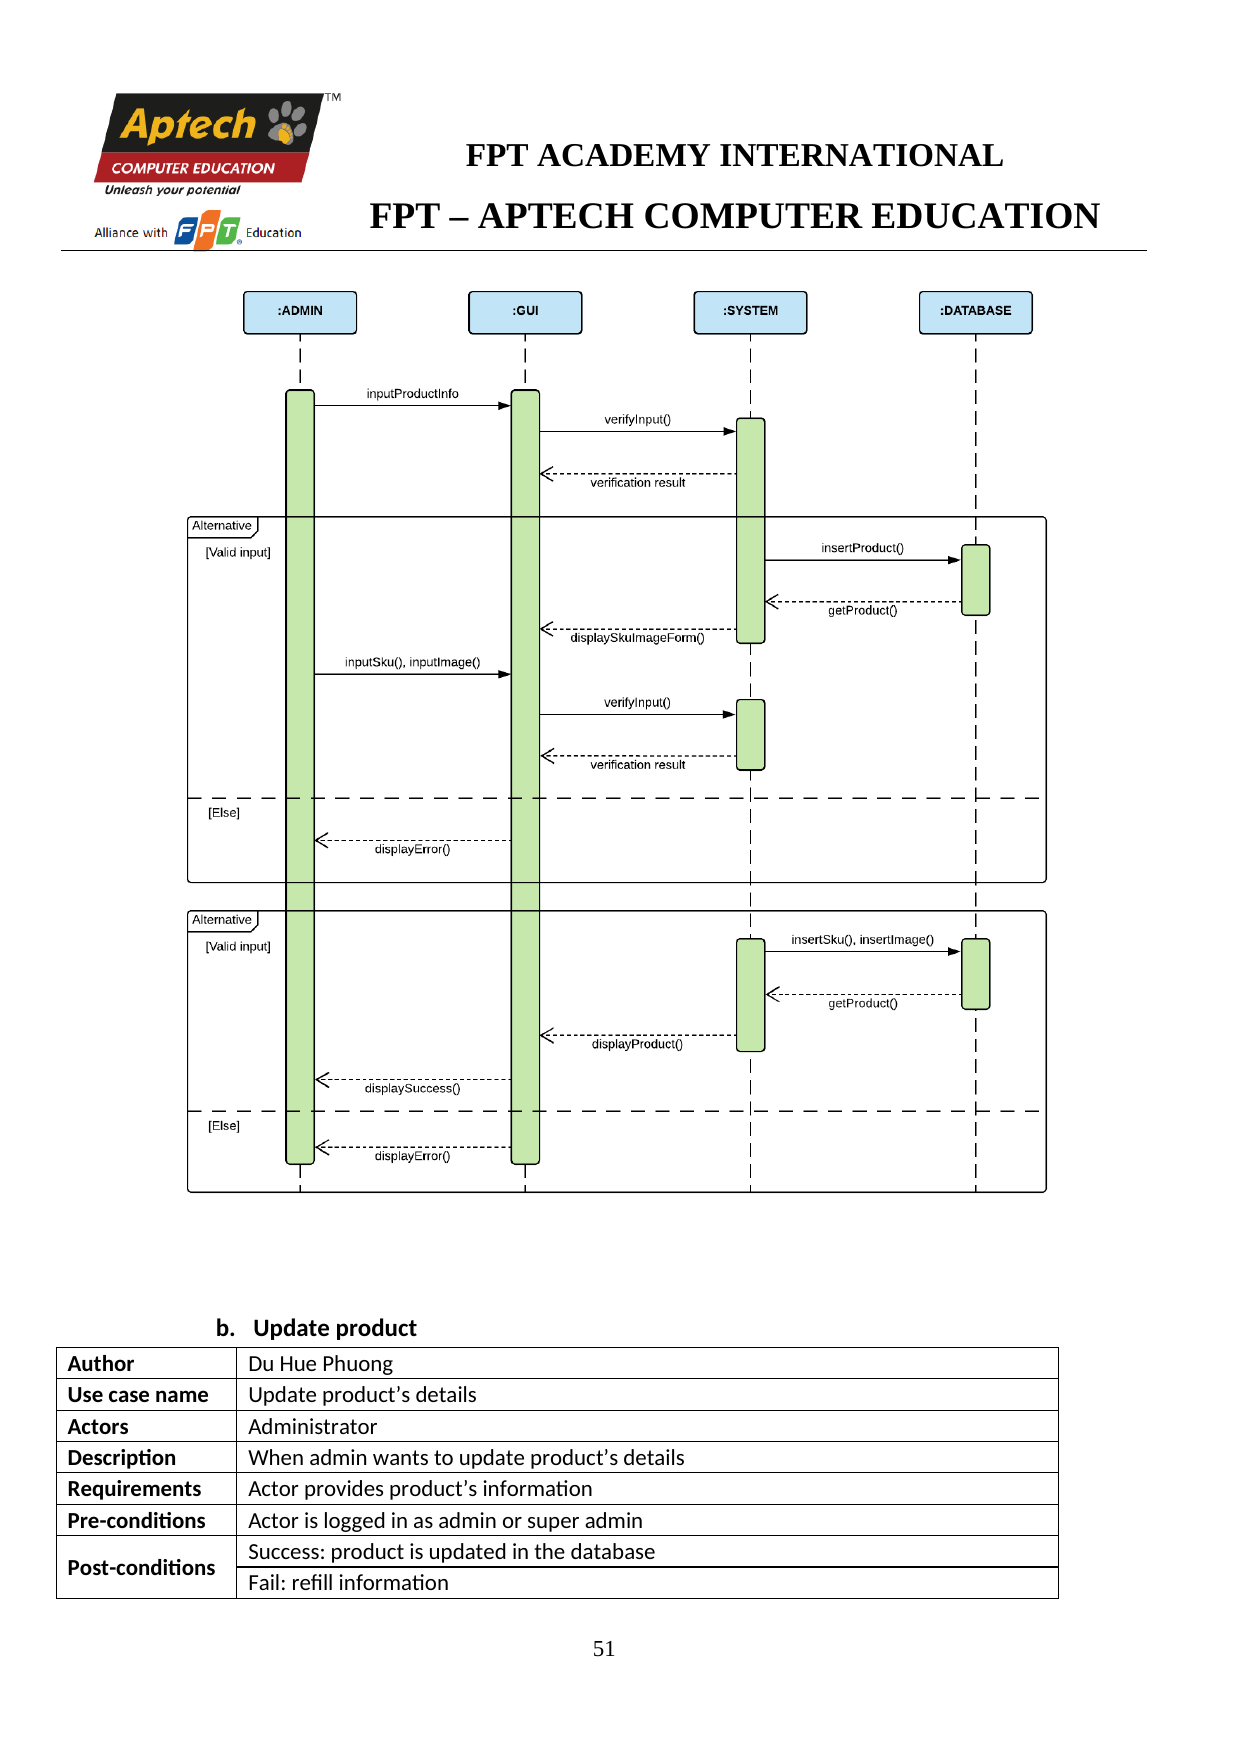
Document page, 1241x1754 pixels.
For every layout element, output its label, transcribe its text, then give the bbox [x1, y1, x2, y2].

table_cell Update product’s details [237, 1379, 1058, 1409]
table_cell Description [57, 1442, 236, 1472]
table_cell Administrator [237, 1411, 1058, 1441]
picture [90, 251, 344, 256]
table_cell Actors [57, 1411, 236, 1441]
table_cell Use case name [57, 1379, 236, 1409]
list Update product [216, 1312, 1105, 1342]
picture [159, 263, 1074, 1220]
table_cell Post-conditions [57, 1536, 236, 1598]
table_cell Pre-conditions [57, 1505, 236, 1535]
picture [90, 86, 344, 250]
table_cell Actor provides product’s information [237, 1473, 1058, 1504]
table_cell Fail: refill information [237, 1568, 1058, 1598]
table_cell Requirements [57, 1473, 236, 1504]
table_header Author [57, 1348, 236, 1378]
table_cell Success: product is updated in the database [237, 1536, 1058, 1566]
table_cell When admin wants to update product’s details [237, 1442, 1058, 1472]
table_cell Actor is logged in as admin or super admin [237, 1505, 1058, 1535]
table_header Du Hue Phuong [237, 1348, 1058, 1378]
